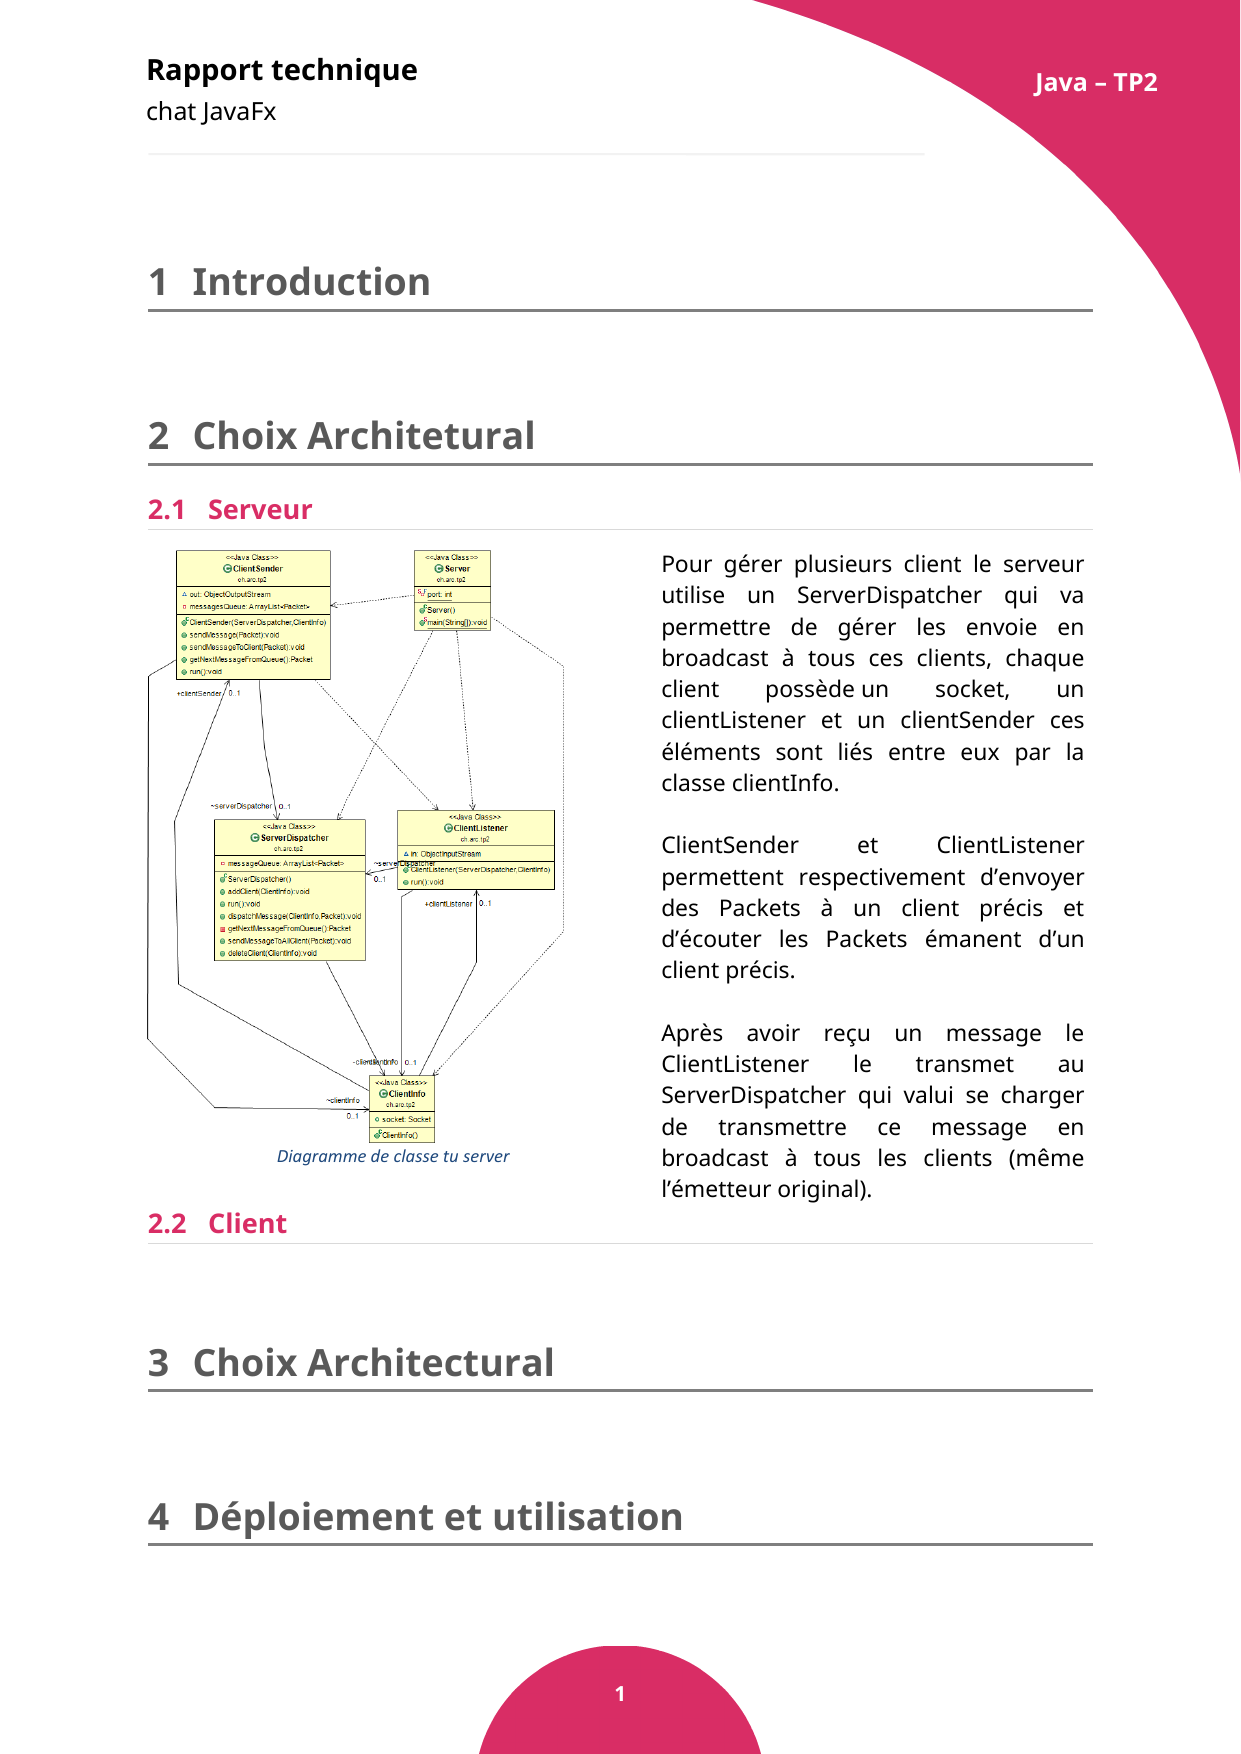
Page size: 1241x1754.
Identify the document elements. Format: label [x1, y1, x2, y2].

picture [147, 548, 564, 1145]
picture [745, 0, 1241, 495]
picture [474, 1646, 766, 1754]
